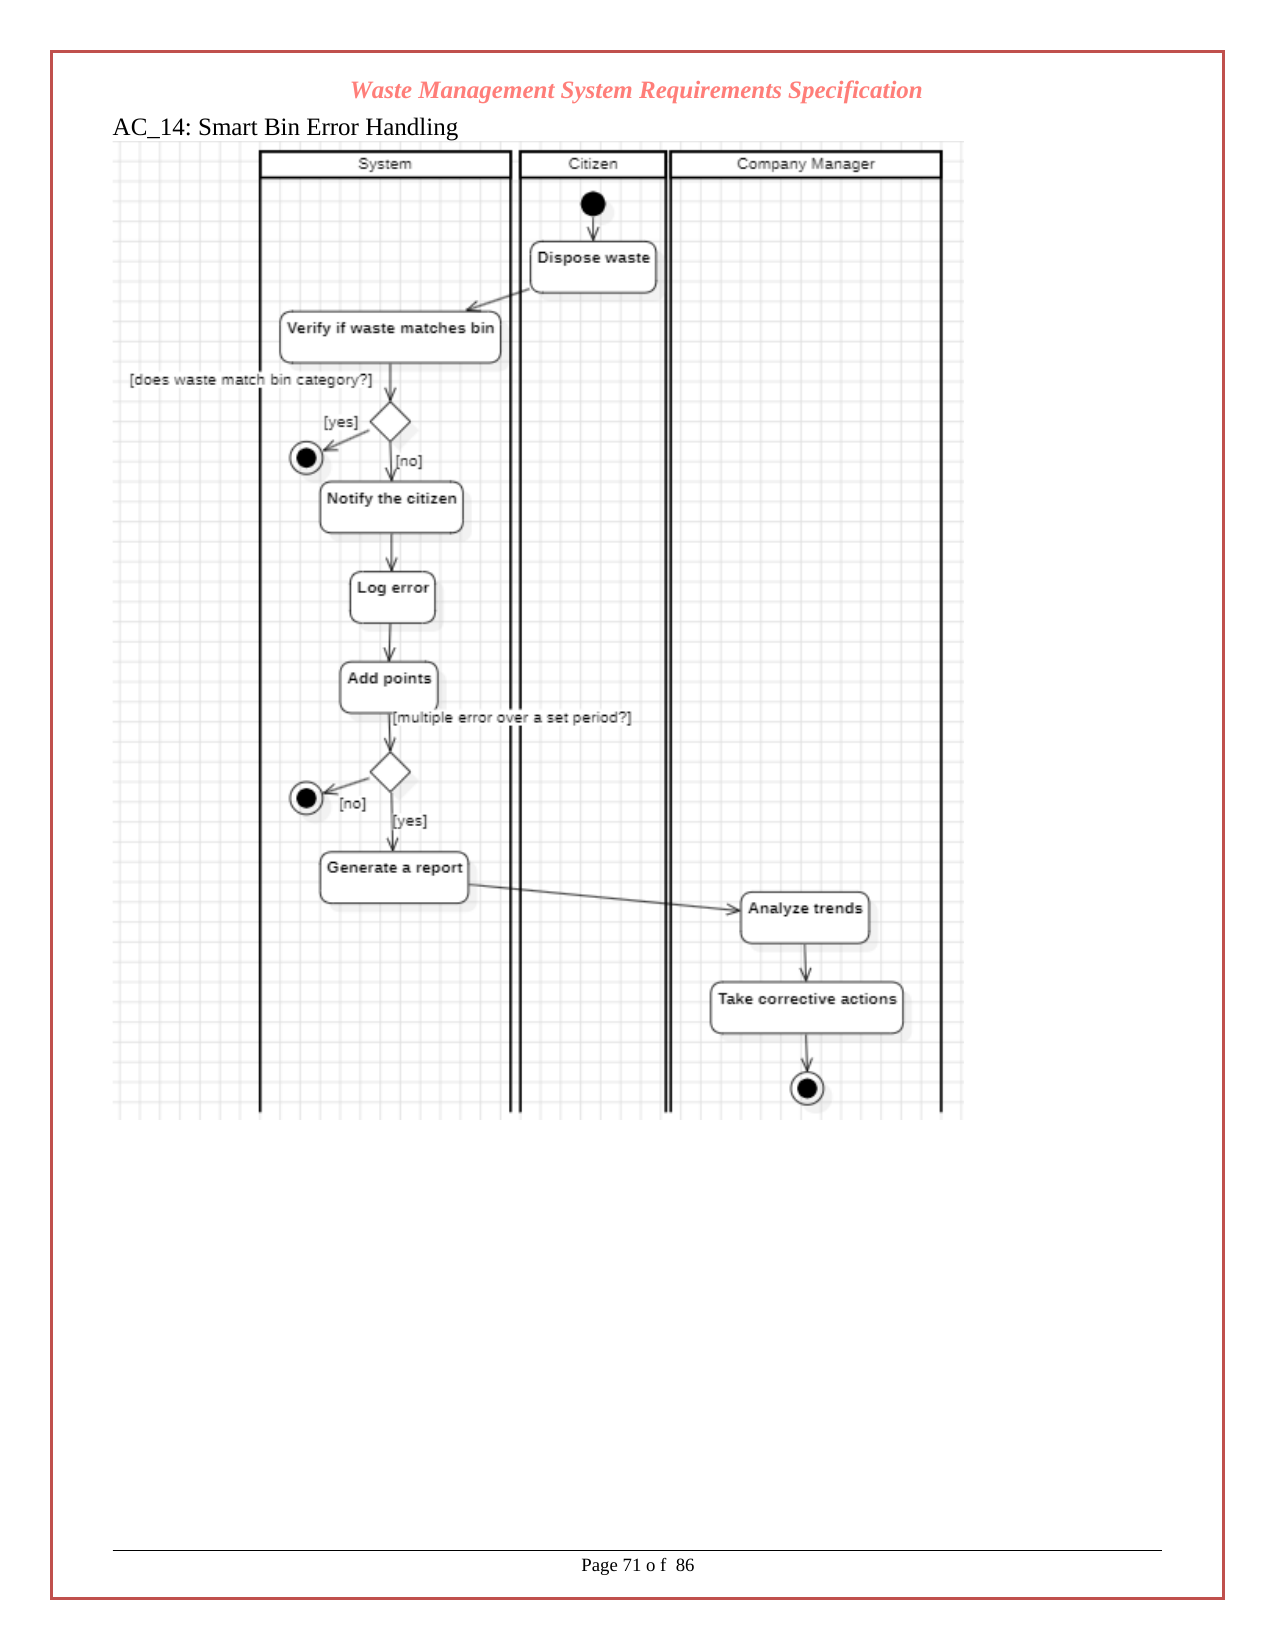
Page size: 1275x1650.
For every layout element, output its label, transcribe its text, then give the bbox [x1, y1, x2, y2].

text AC_14: Smart Bin Error Handling [112, 112, 1162, 141]
picture [112, 141, 964, 1120]
